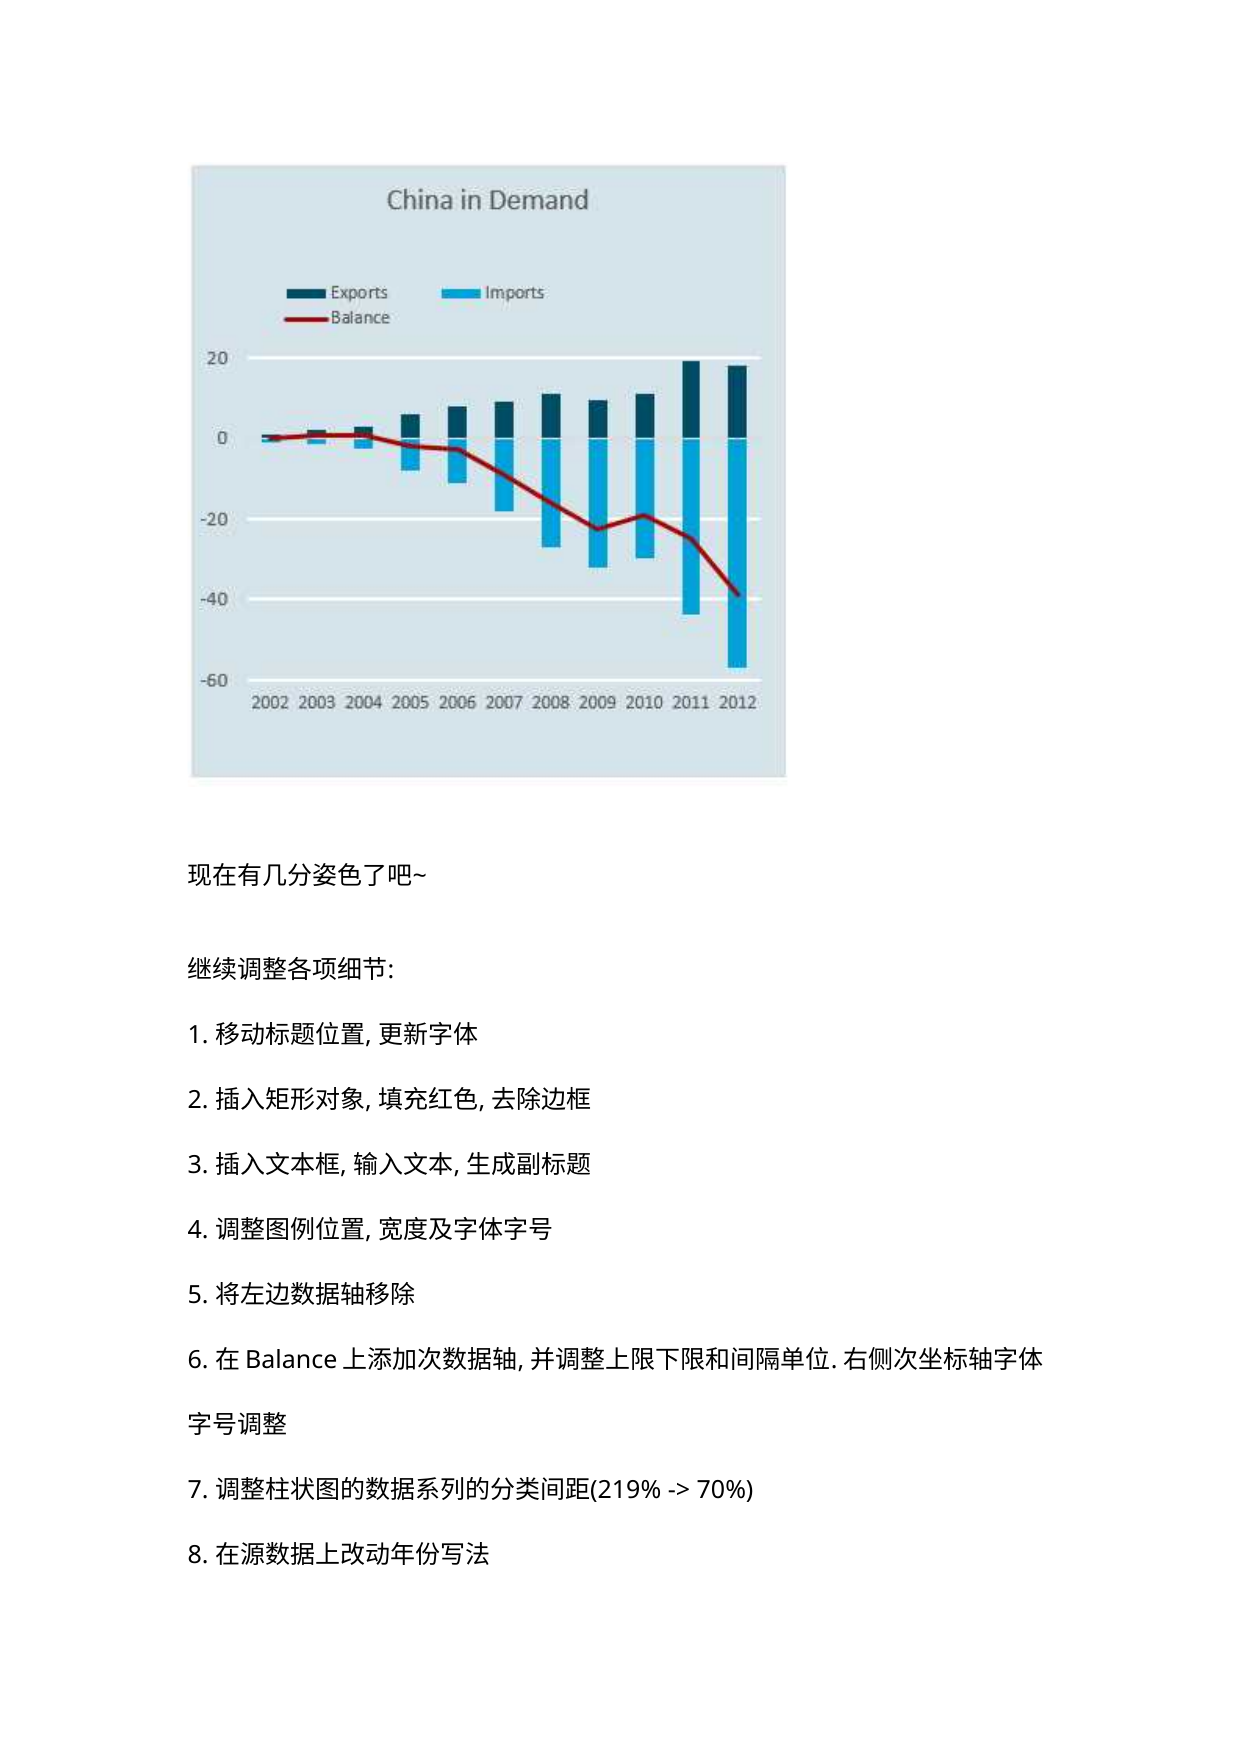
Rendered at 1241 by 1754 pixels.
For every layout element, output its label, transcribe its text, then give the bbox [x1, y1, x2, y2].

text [187, 935, 1053, 1585]
text 现在有几分姿色了吧~ [187, 841, 1053, 906]
picture [187, 162, 797, 787]
